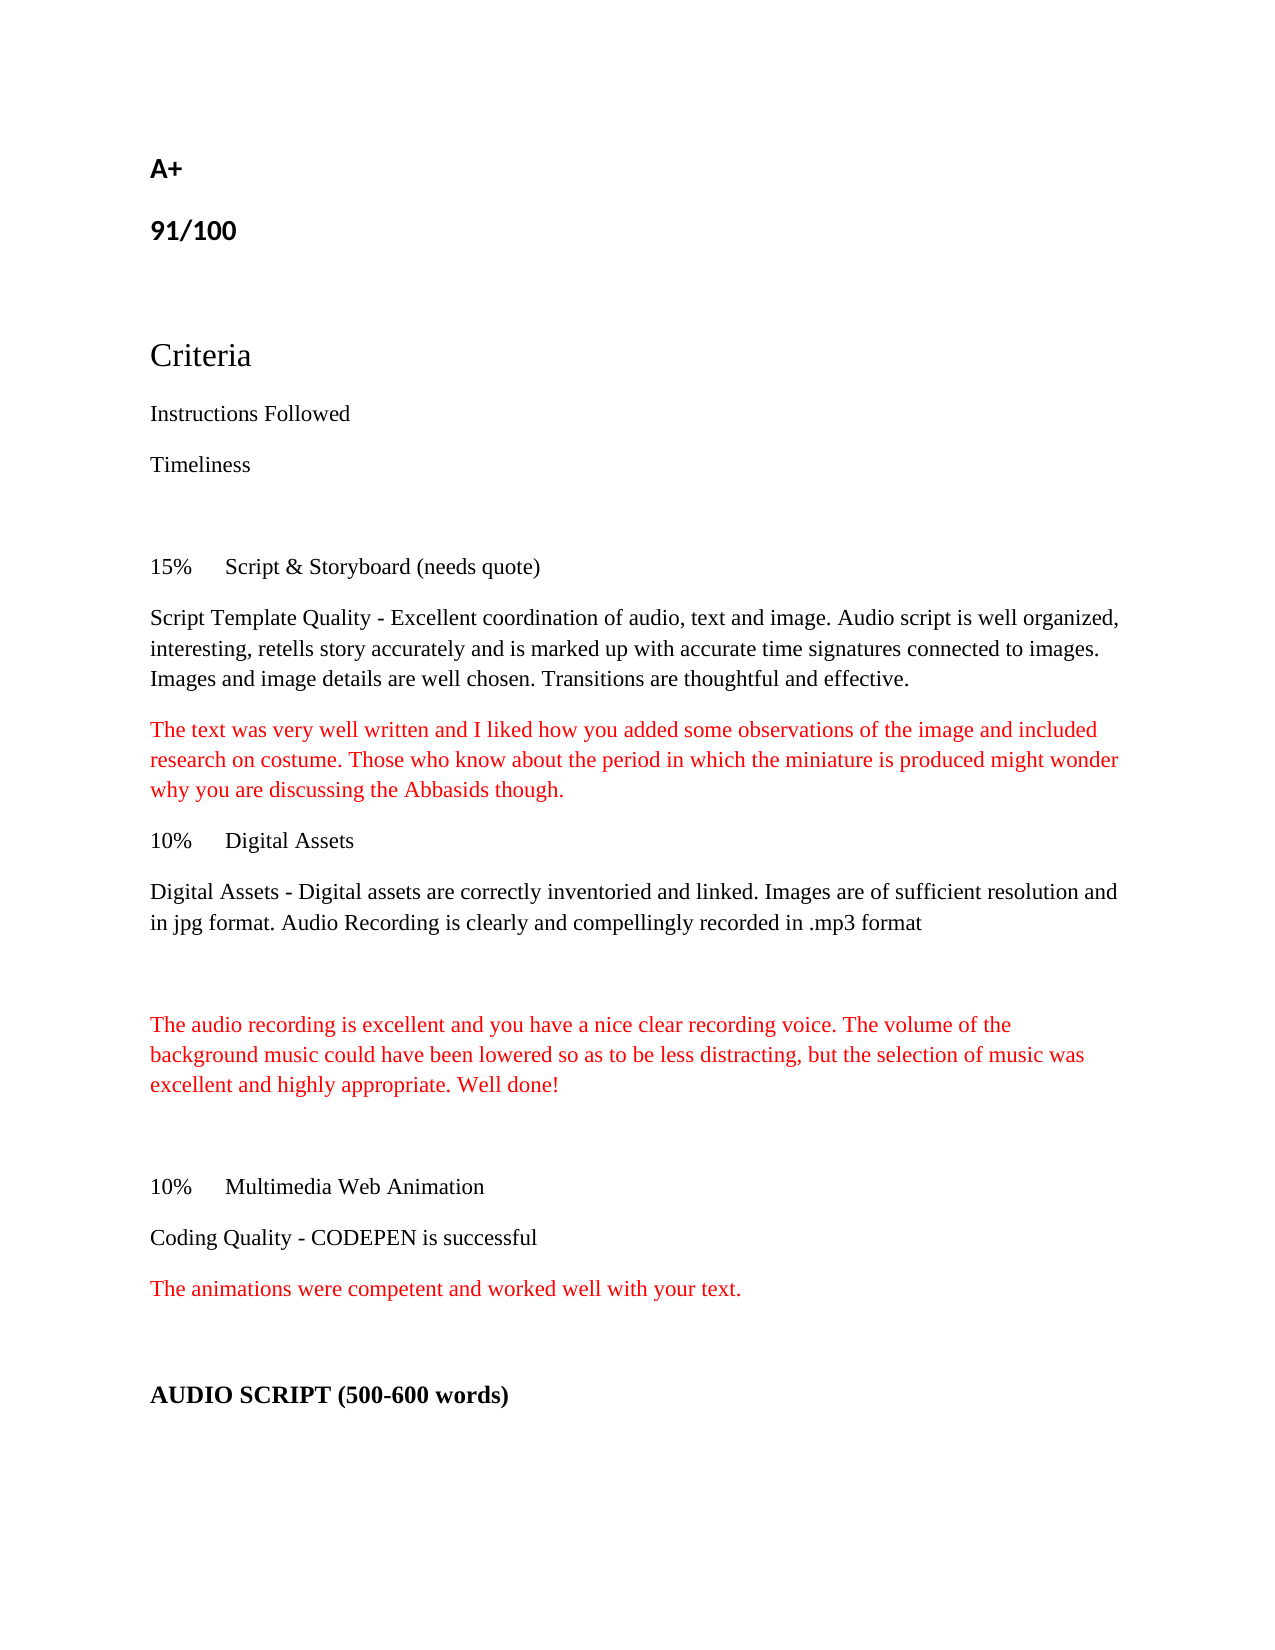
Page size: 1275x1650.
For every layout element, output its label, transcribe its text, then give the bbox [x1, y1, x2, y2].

text The animations were competent and worked well with your text. [150, 1275, 1125, 1302]
text Criteria [150, 335, 1125, 374]
text 10% Digital Assets [150, 827, 1125, 854]
text The text was very well written and I liked how you added some observations of the image and included research on costume. Those who know about the period in which the miniature is produced might wonder why you are discussing the Abbasids though. [150, 716, 1125, 803]
text Digital Assets - Digital assets are correctly inventoried and linked. Images are of sufficient resolution and in jpg format. Audio Recording is clearly and compellingly recorded in .mp3 format [150, 878, 1125, 935]
text 10% Multimedia Web Animation [150, 1173, 1125, 1199]
text Script Template Quality - Excellent coordination of audio, text and image. Audio script is well organized, interesting, retells story accurately and is marked up with accurate time signatures connected to images. Images and image details are well chosen. Transitions are thoughtful and effective. [150, 604, 1125, 691]
text The audio recording is excellent and you have a nice clear recording voice. The volume of the background music could have been lowered so as to be less distracting, but the selection of music was excellent and highly appropriate. Well done! [150, 1011, 1125, 1097]
text 15% Script & Storyboard (needs quote) [150, 553, 1125, 580]
text Timeliness [150, 451, 1125, 478]
text Coding Quality - CODEPEN is successful [150, 1224, 1125, 1251]
text 91/100 [150, 212, 1125, 247]
text Instructions Followed [150, 400, 1125, 427]
text AUDIO SCRIPT (500-600 words) [150, 1380, 1125, 1409]
text A+ [150, 150, 1125, 186]
